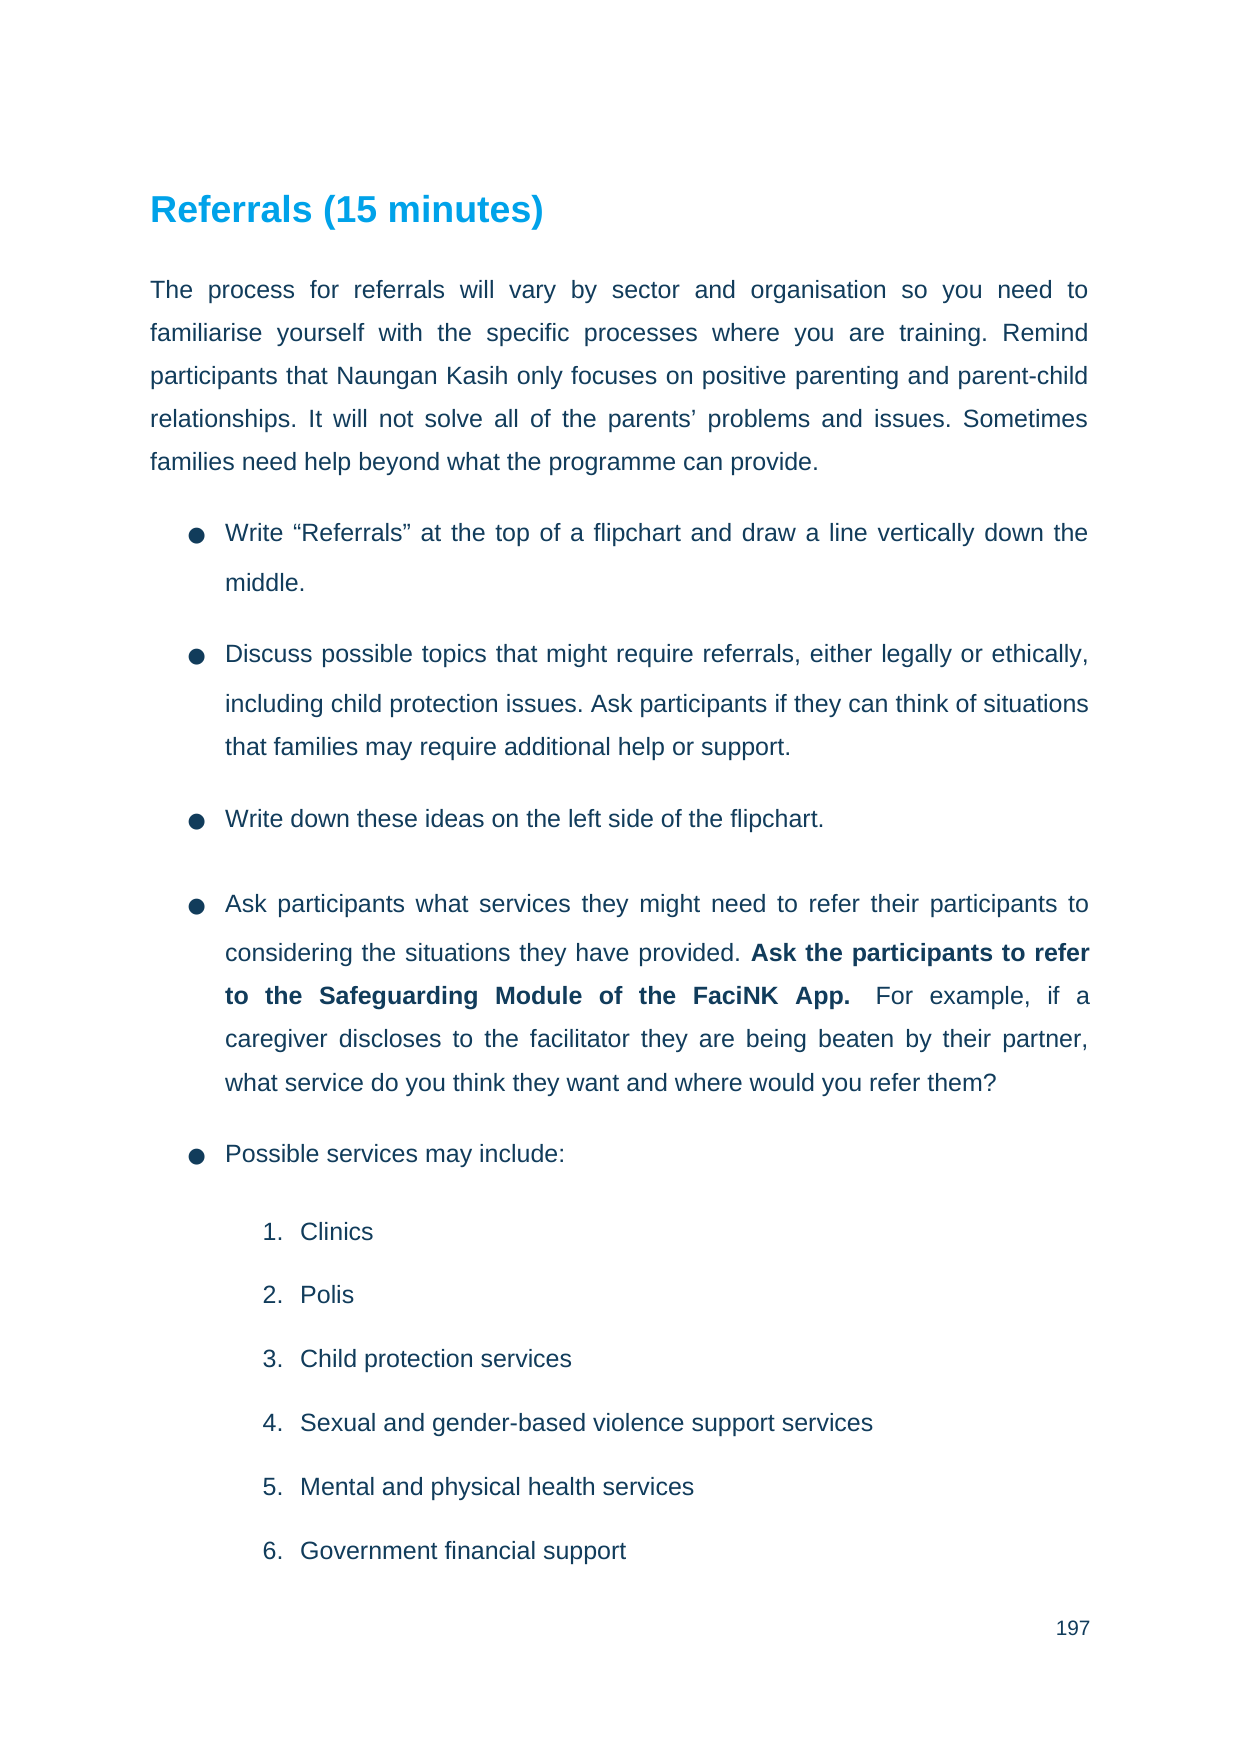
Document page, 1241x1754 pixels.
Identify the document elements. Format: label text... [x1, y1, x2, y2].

list Government financial support [262, 1536, 1090, 1565]
list Polis [262, 1280, 1090, 1309]
text The process for referrals will vary by sector and organisation so you need to familiarise yourself with the specific processes where you are training. Remind participants that Naungan Kasih only focuses on positive parenting and parent-child relationships. It will not solve all of the parents’ problems and issues. Sometimes families need help beyond what the programme can provide. [150, 274, 1090, 476]
list Possible services may include: [187, 1132, 1090, 1174]
list Write “Referrals” at the top of a flipchart and draw a line vertically down the middle. [187, 511, 1090, 597]
list Discuss possible topics that might require referrals, either legally or ethically, including child protection issues. Ask participants if they can think of situations that families may require additional help or support. [187, 632, 1090, 761]
list Write down these ideas on the left side of the flipchart. [187, 796, 1090, 839]
subtitle Referrals (15 minutes) [150, 187, 1090, 231]
list Ask participants what services they might need to refer their participants to considering the situations they have provided. Ask the participants to refer to the Safeguarding Module of the FaciNK App. For example, if a caregiver discloses to the facilitator they are being beaten by their partner, what service do you think they want and where would you refer them? [187, 881, 1090, 1096]
list Sexual and gender-based violence support services [262, 1408, 1090, 1437]
list Mental and physical health services [262, 1472, 1090, 1501]
list Clinics [262, 1216, 1090, 1245]
list Child protection services [262, 1344, 1090, 1373]
